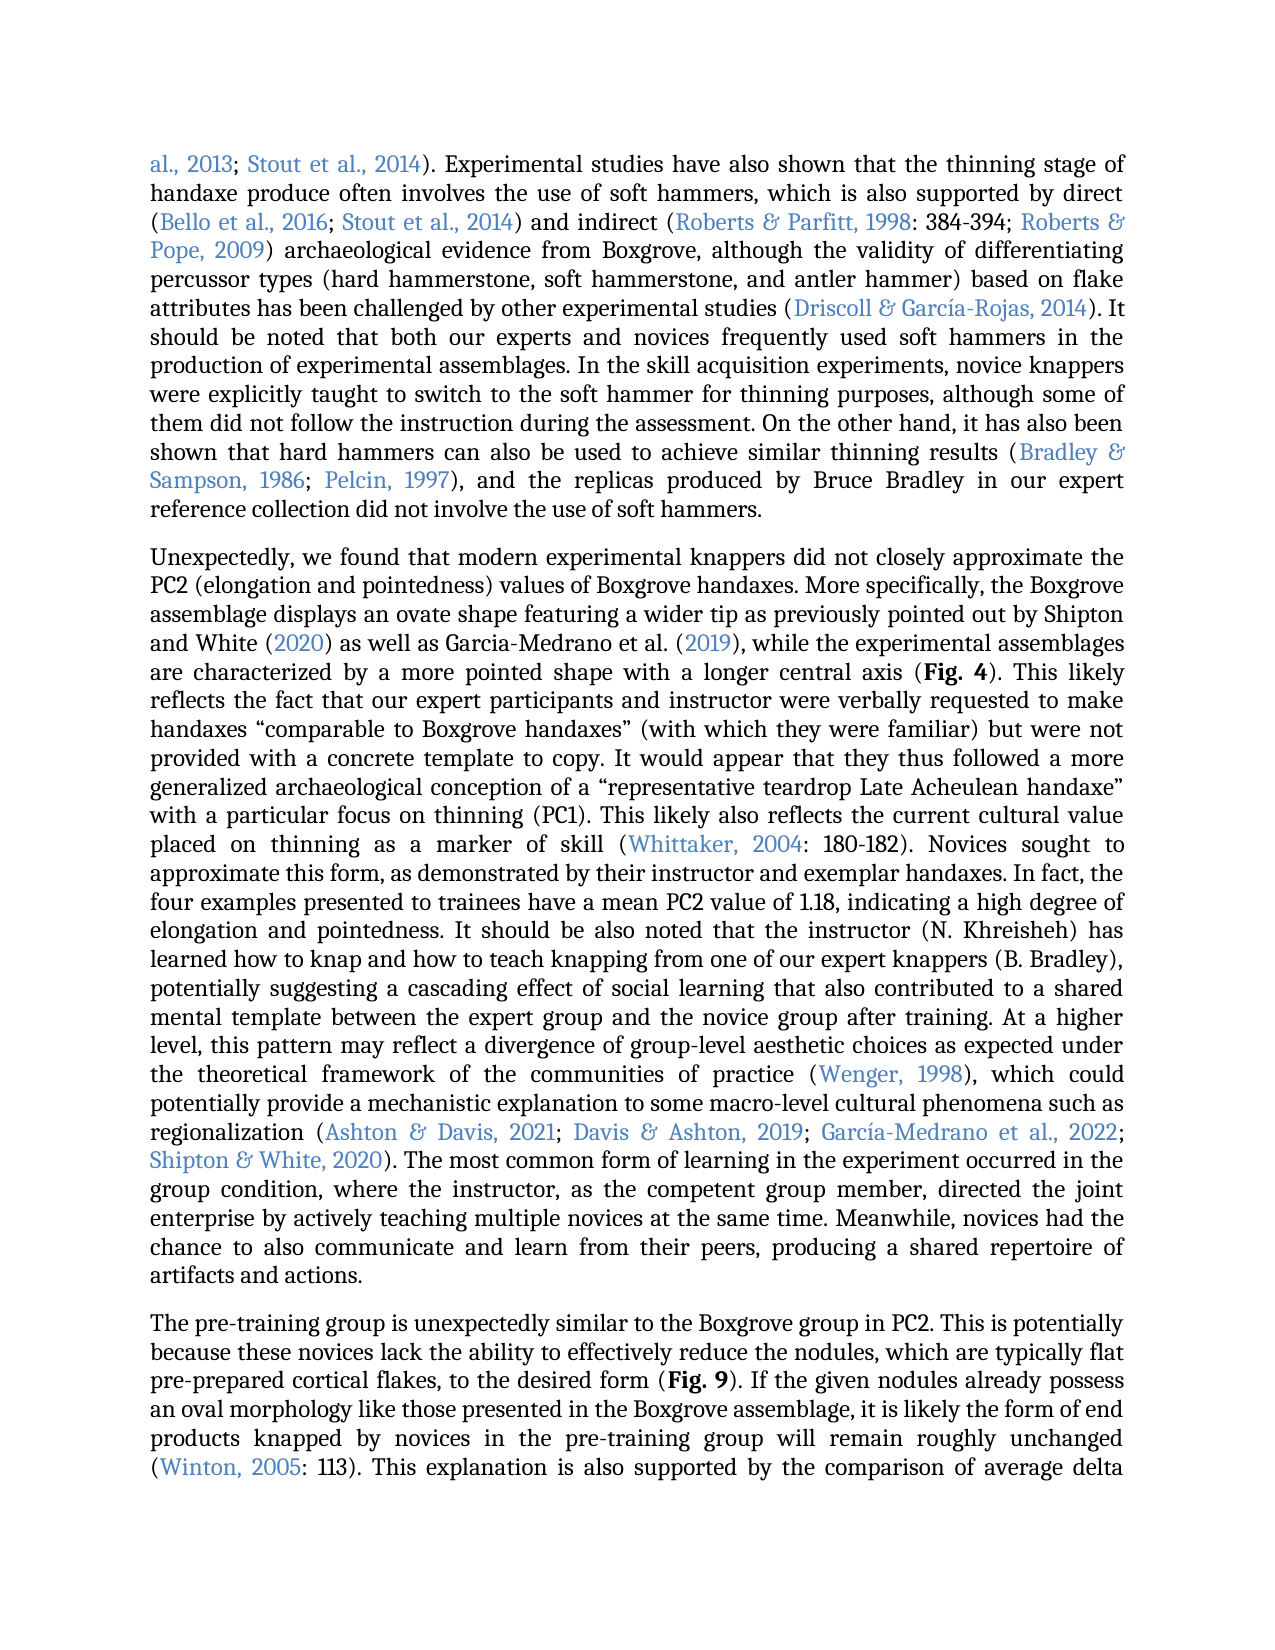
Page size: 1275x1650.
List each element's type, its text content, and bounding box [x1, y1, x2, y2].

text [150, 150, 1125, 524]
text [150, 1309, 1125, 1481]
text Unexpectedly, we found that modern experimental knappers did not closely approximate the PC2 (elongation and pointedness) values of Boxgrove handaxes. More specifically, the Boxgrove assemblage displays an ovate shape featuring a wider tip as previously pointed out by Shipton and White (2020) as well as Garcia-Medrano et al. (2019), while the experimental assemblages are characterized by a more pointed shape with a longer central axis (Fig. 4). This likely reflects the fact that our expert participants and instructor were verbally requested to make handaxes “comparable to Boxgrove handaxes” (with which they were familiar) but were not provided with a concrete template to copy. It would appear that they thus followed a more generalized archaeological conception of a “representative teardrop Late Acheulean handaxe” with a particular focus on thinning (PC1). This likely also reflects the current cultural value placed on thinning as a marker of skill (Whittaker, 2004: 180-182). Novices sought to approximate this form, as demonstrated by their instructor and exemplar handaxes. In fact, the four examples presented to trainees have a mean PC2 value of 1.18, indicating a high degree of elongation and pointedness. It should be also noted that the instructor (N. Khreisheh) has learned how to knap and how to teach knapping from one of our expert knappers (B. Bradley), potentially suggesting a cascading effect of social learning that also contributed to a shared mental template between the expert group and the novice group after training. At a higher level, this pattern may reflect a divergence of group-level aesthetic choices as expected under the theoretical framework of the communities of practice (Wenger, 1998), which could potentially provide a mechanistic explanation to some macro-level cultural phenomena such as regionalization (Ashton & Davis, 2021; Davis & Ashton, 2019; García-Medrano et al., 2022; Shipton & White, 2020). The most common form of learning in the experiment occurred in the group condition, where the instructor, as the competent group member, directed the joint enterprise by actively teaching multiple novices at the same time. Meanwhile, novices had the chance to also communicate and learn from their peers, producing a shared repertoire of artifacts and actions. [150, 542, 1125, 1290]
